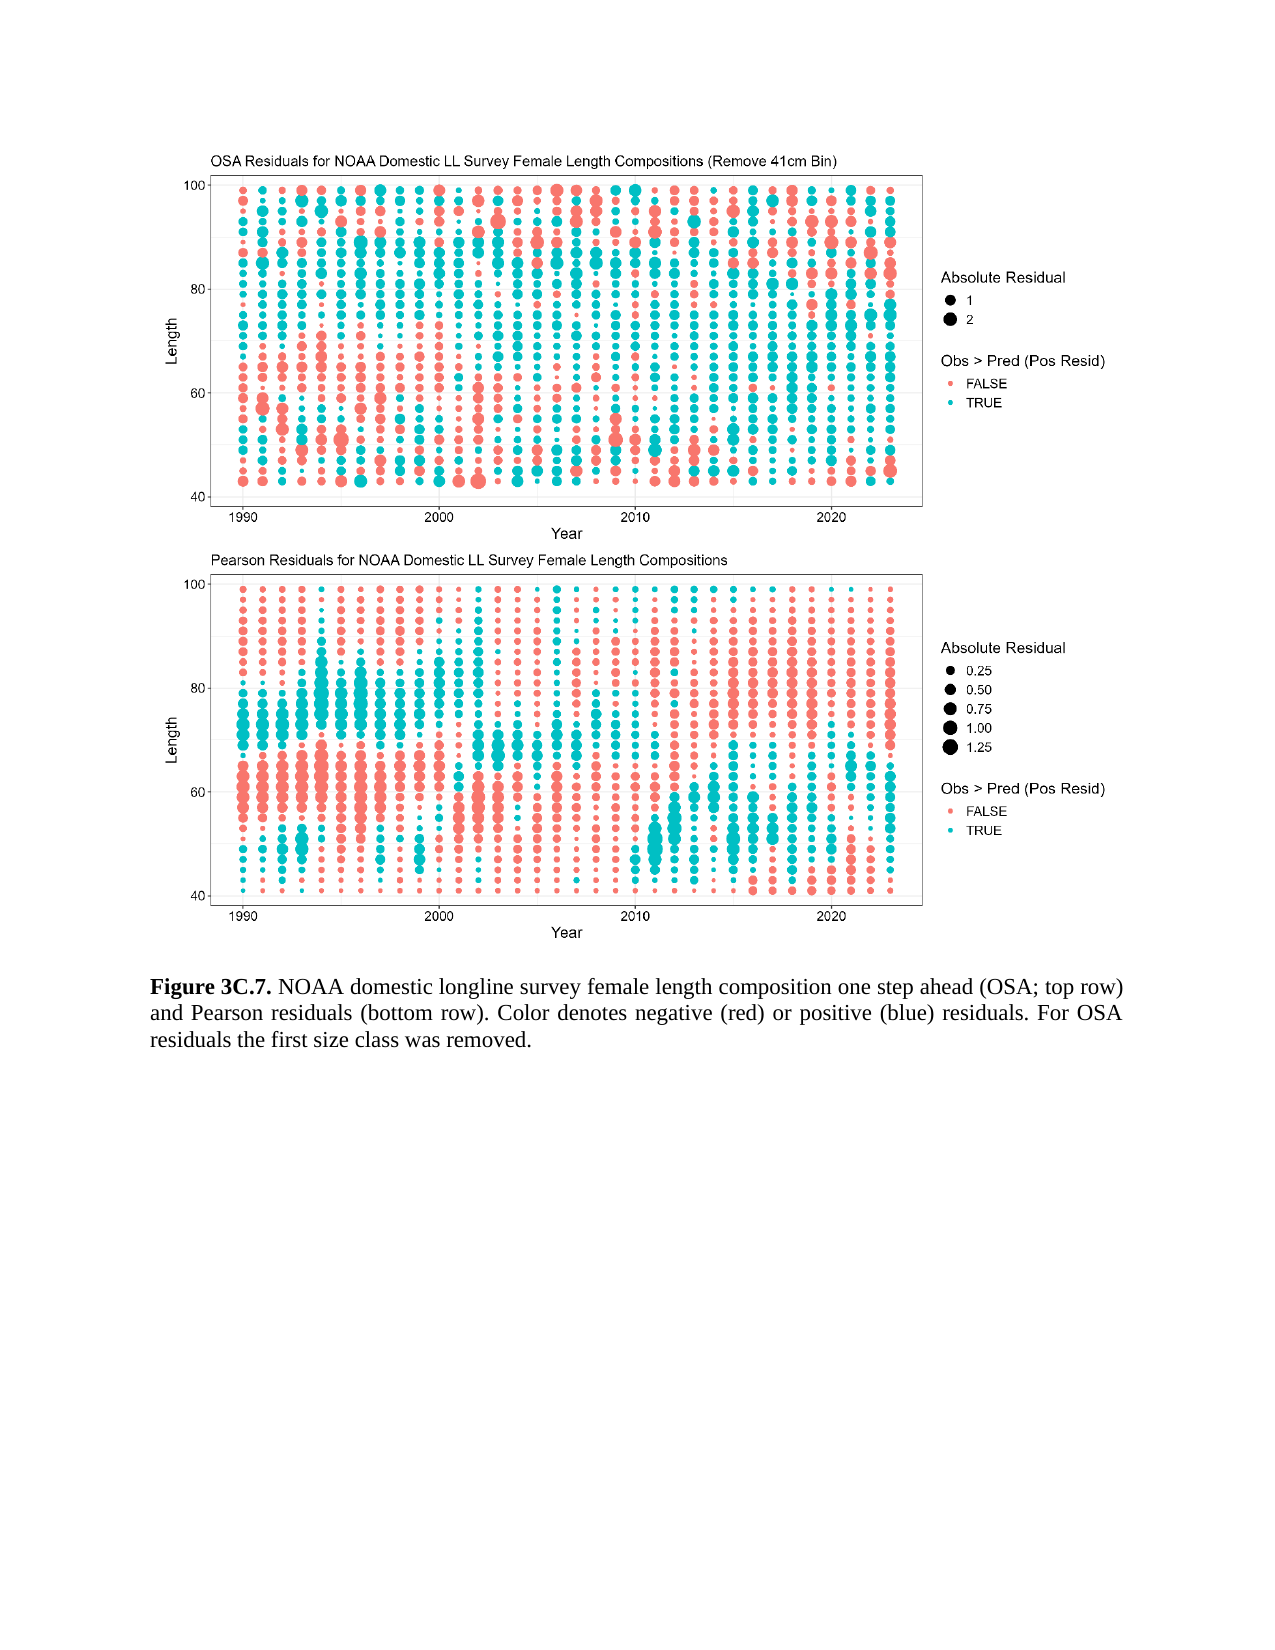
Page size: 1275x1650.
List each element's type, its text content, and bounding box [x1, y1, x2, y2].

text Figure 3C.7. NOAA domestic longline survey female length composition one step ahead (OSA; top row) and Pearson residuals (bottom row). Color denotes negative (red) or positive (blue) residuals. For OSA residuals the first size class was removed. [150, 973, 1125, 1052]
picture [159, 150, 1116, 947]
